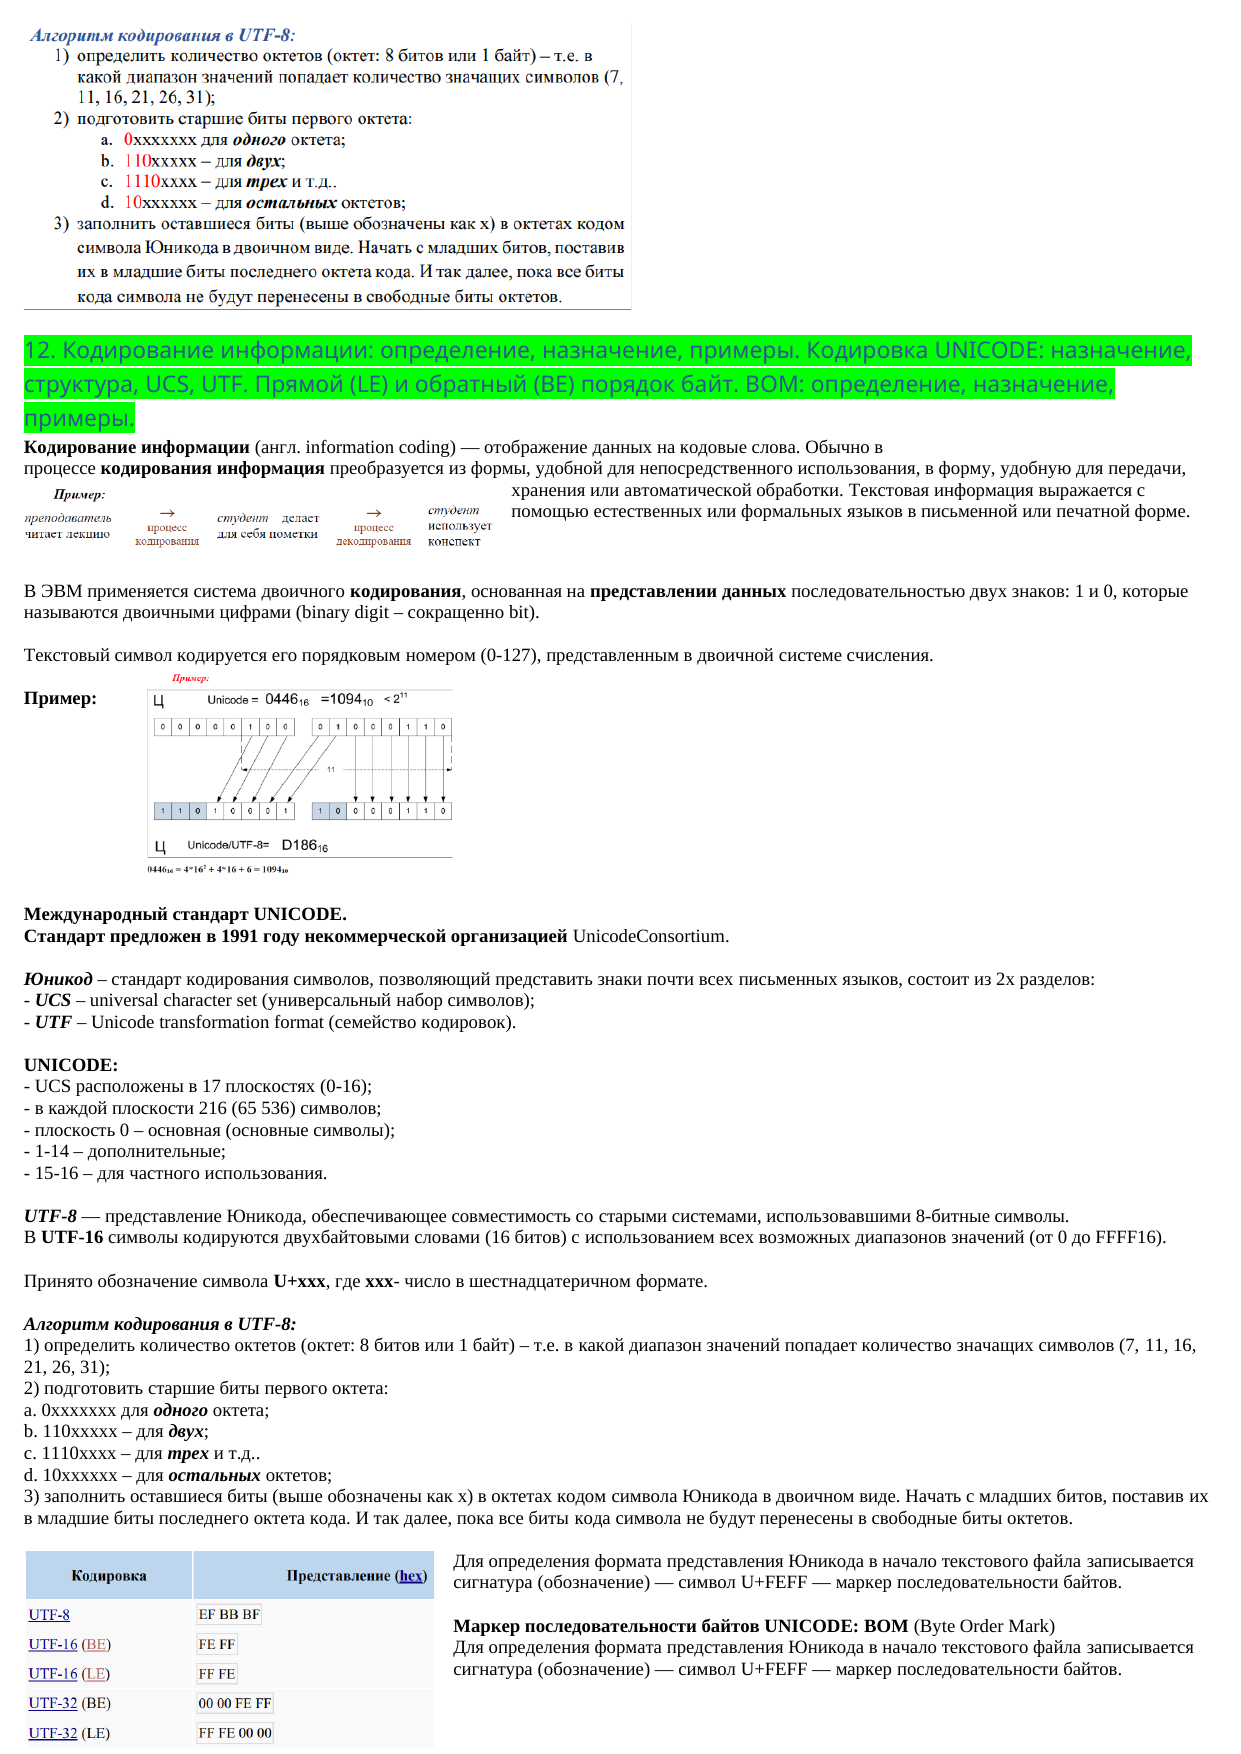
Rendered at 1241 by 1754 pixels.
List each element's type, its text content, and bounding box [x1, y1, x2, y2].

text - UTF – Unicode transformation format (семейство кодировок). [24, 1011, 1217, 1032]
text - в каждой плоскости 216 (65 536) символов; [24, 1097, 1217, 1118]
text 1) определить количество октетов (октет: 8 битов или 1 байт) – т.е. в какой диапазон значений попадает количество значащих символов (7, 11, 16, 21, 26, 31); [24, 1334, 1217, 1377]
text Юникод – стандарт кодирования символов, позволяющий представить знаки почти всех письменных языков, состоит из 2х разделов: [24, 968, 1217, 989]
text Для определения формата представления Юникода в начало текстового файла записывается сигнатура (обозначение) — символ U+FEFF — маркер последовательности байтов. [435, 1550, 1217, 1593]
text В ЭВМ применяется система двоичного кодирования, основанная на представлении данных последовательностью двух знаков: 1 и 0, которые называются двоичными цифрами (binary digit – сокращенно bit). [24, 579, 1217, 623]
text В UTF-16 символы кодируются двухбайтовыми словами (16 битов) с использованием всех возможных диапазонов значений (от 0 до FFFF16). [24, 1226, 1217, 1248]
text UTF-8 — представление Юникода, обеспечивающее совместимость со старыми системами, использовавшими 8-битные символы. [24, 1205, 1217, 1226]
text - 1-14 – дополнительные; [24, 1140, 1217, 1162]
text Алгоритм кодирования в UTF-8: [24, 1313, 1217, 1334]
text 2) подготовить старшие биты первого октета: [24, 1377, 1217, 1399]
text Маркер последовательности байтов UNICODE: BOM (Byte Order Mark) [435, 1614, 1217, 1636]
subtitle 12. Кодирование информации: определение, назначение, примеры. Кодировка UNICODE: назначение, структура, UCS, UTF. Прямой (LE) и обратный (BE) порядок байт. BOM: определение, назначение, примеры. [24, 334, 1217, 433]
text d. 10xxxxxx – для остальных октетов; [24, 1463, 1217, 1485]
picture [212, 781, 256, 876]
picture [23, 23, 632, 310]
text Пример: [24, 687, 1217, 709]
text - 15-16 – для частного использования. [24, 1162, 1217, 1183]
text Международный стандарт UNICODE. [24, 903, 1217, 924]
text a. 0xxxxxxx для одного октета; [24, 1399, 1217, 1420]
text - UCS – universal character set (универсальный набор символов); [24, 989, 1217, 1011]
text Принято обозначение символа U+xxx, где xxx- число в шестнадцатеричном формате. [24, 1269, 1217, 1291]
text Текстовый символ кодируется его порядковым номером (0-127), представленным в двоичной системе счисления. [24, 644, 1217, 666]
text Стандарт предложен в 1991 году некоммерческой организацией UnicodeConsortium. [24, 924, 1217, 946]
text b. 110xxxxx – для двух; [24, 1420, 1217, 1442]
text Кодирование информации (англ. information coding) — отображение данных на кодовые слова. Обычно в процессе кодирования информация преобразуется из формы, удобной для непосредственного использования, в форму, удобную для передачи, хранения или автоматической обработки. Текстовая информация выражается с помощью естественных или формальных языков в письменной или печатной форме. [24, 436, 1217, 522]
text UNICODE: [24, 1054, 1217, 1075]
text 3) заполнить оставшиеся биты (выше обозначены как x) в октетах кодом символа Юникода в двоичном виде. Начать с младших битов, поставив их в младшие биты последнего октета кода. И так далее, пока все биты кода символа не будут перенесены в свободные биты октетов. [24, 1485, 1217, 1528]
picture [23, 1549, 435, 1754]
text c. 1110xxxx – для трех и т.д.. [24, 1442, 1217, 1463]
text - плоскость 0 – основная (основные символы); [24, 1118, 1217, 1140]
text - UCS расположены в 17 плоскостях (0-16); [24, 1075, 1217, 1097]
text Для определения формата представления Юникода в начало текстового файла записывается сигнатура (обозначение) — символ U+FEFF — маркер последовательности байтов. [435, 1636, 1217, 1679]
